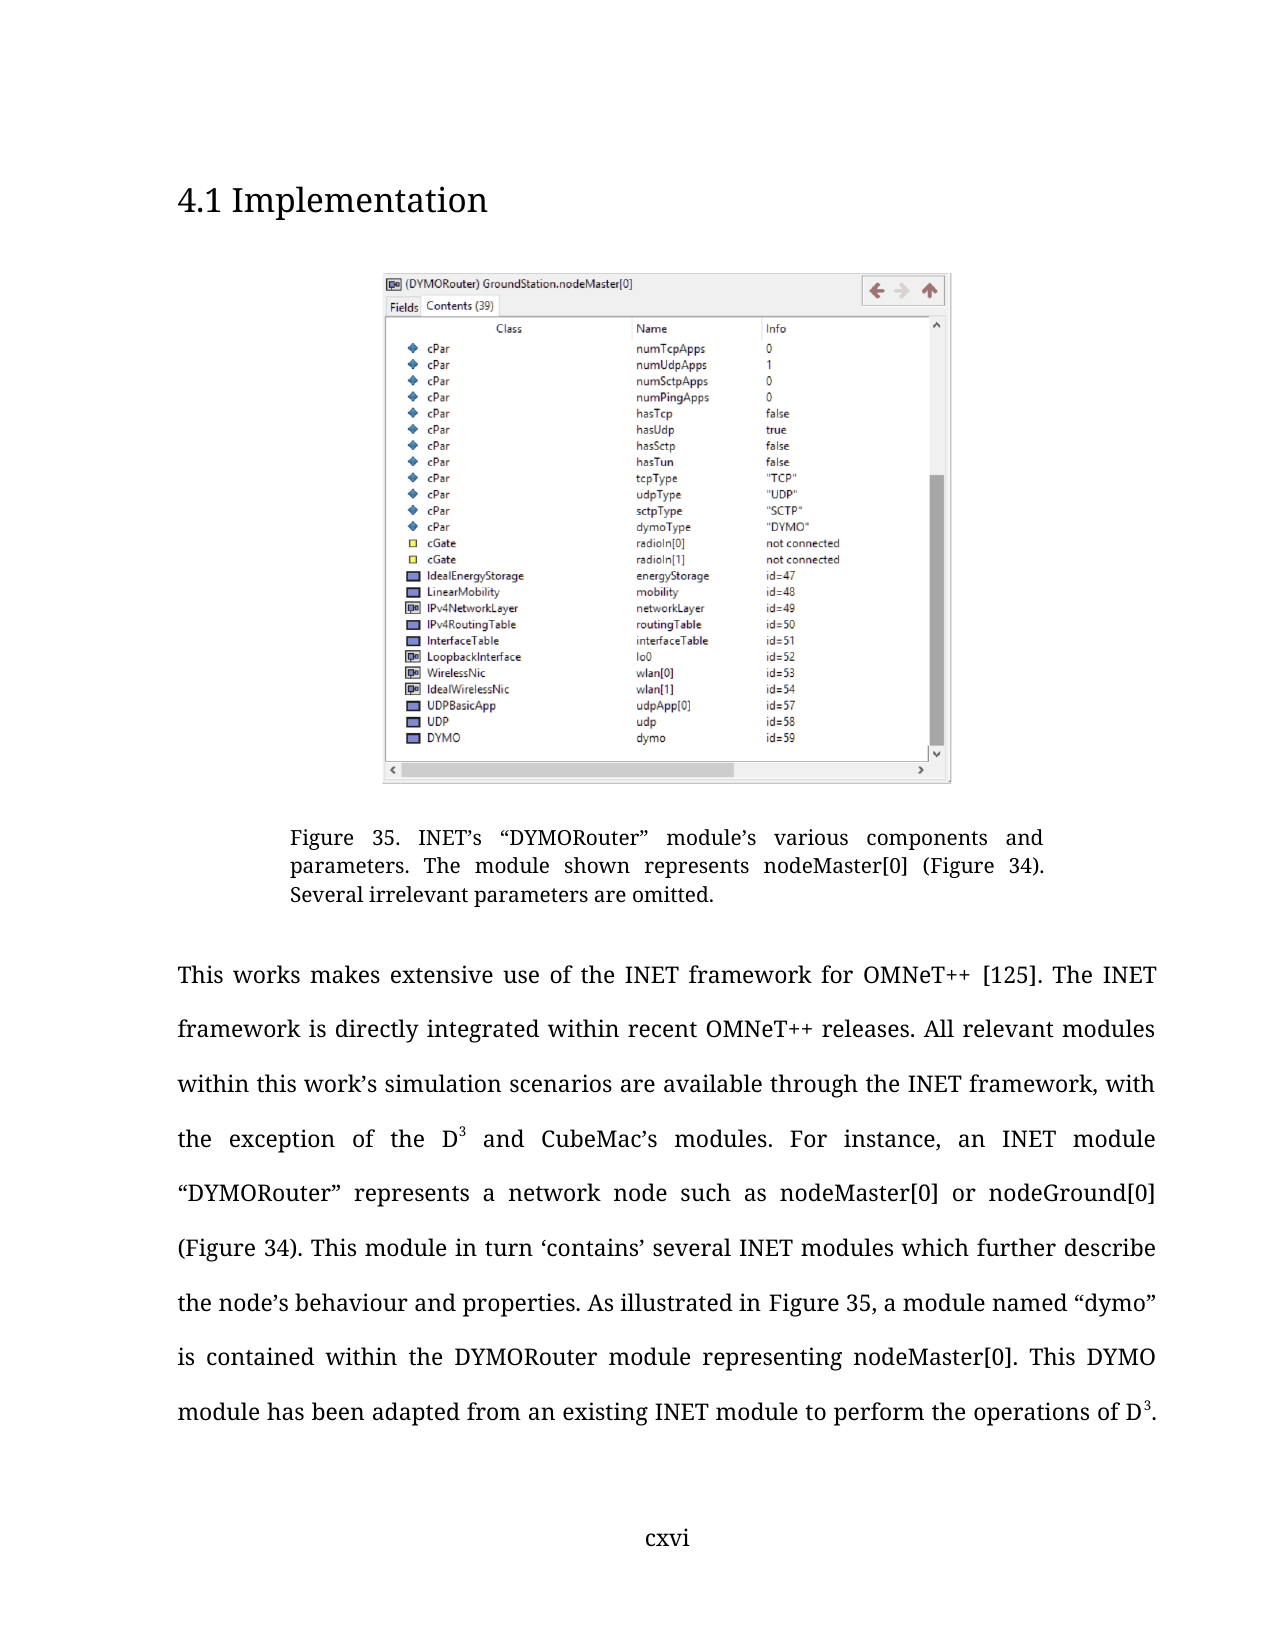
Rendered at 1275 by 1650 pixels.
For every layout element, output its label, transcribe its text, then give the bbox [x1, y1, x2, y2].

text Figure 35. INET’s “DYMORouter” module’s various components and parameters. The module shown represents nodeMaster[0] (Figure 34). Several irrelevant parameters are omitted. [290, 823, 1044, 908]
subtitle Implementation [177, 177, 1157, 222]
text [177, 958, 1157, 1427]
picture [382, 273, 952, 784]
